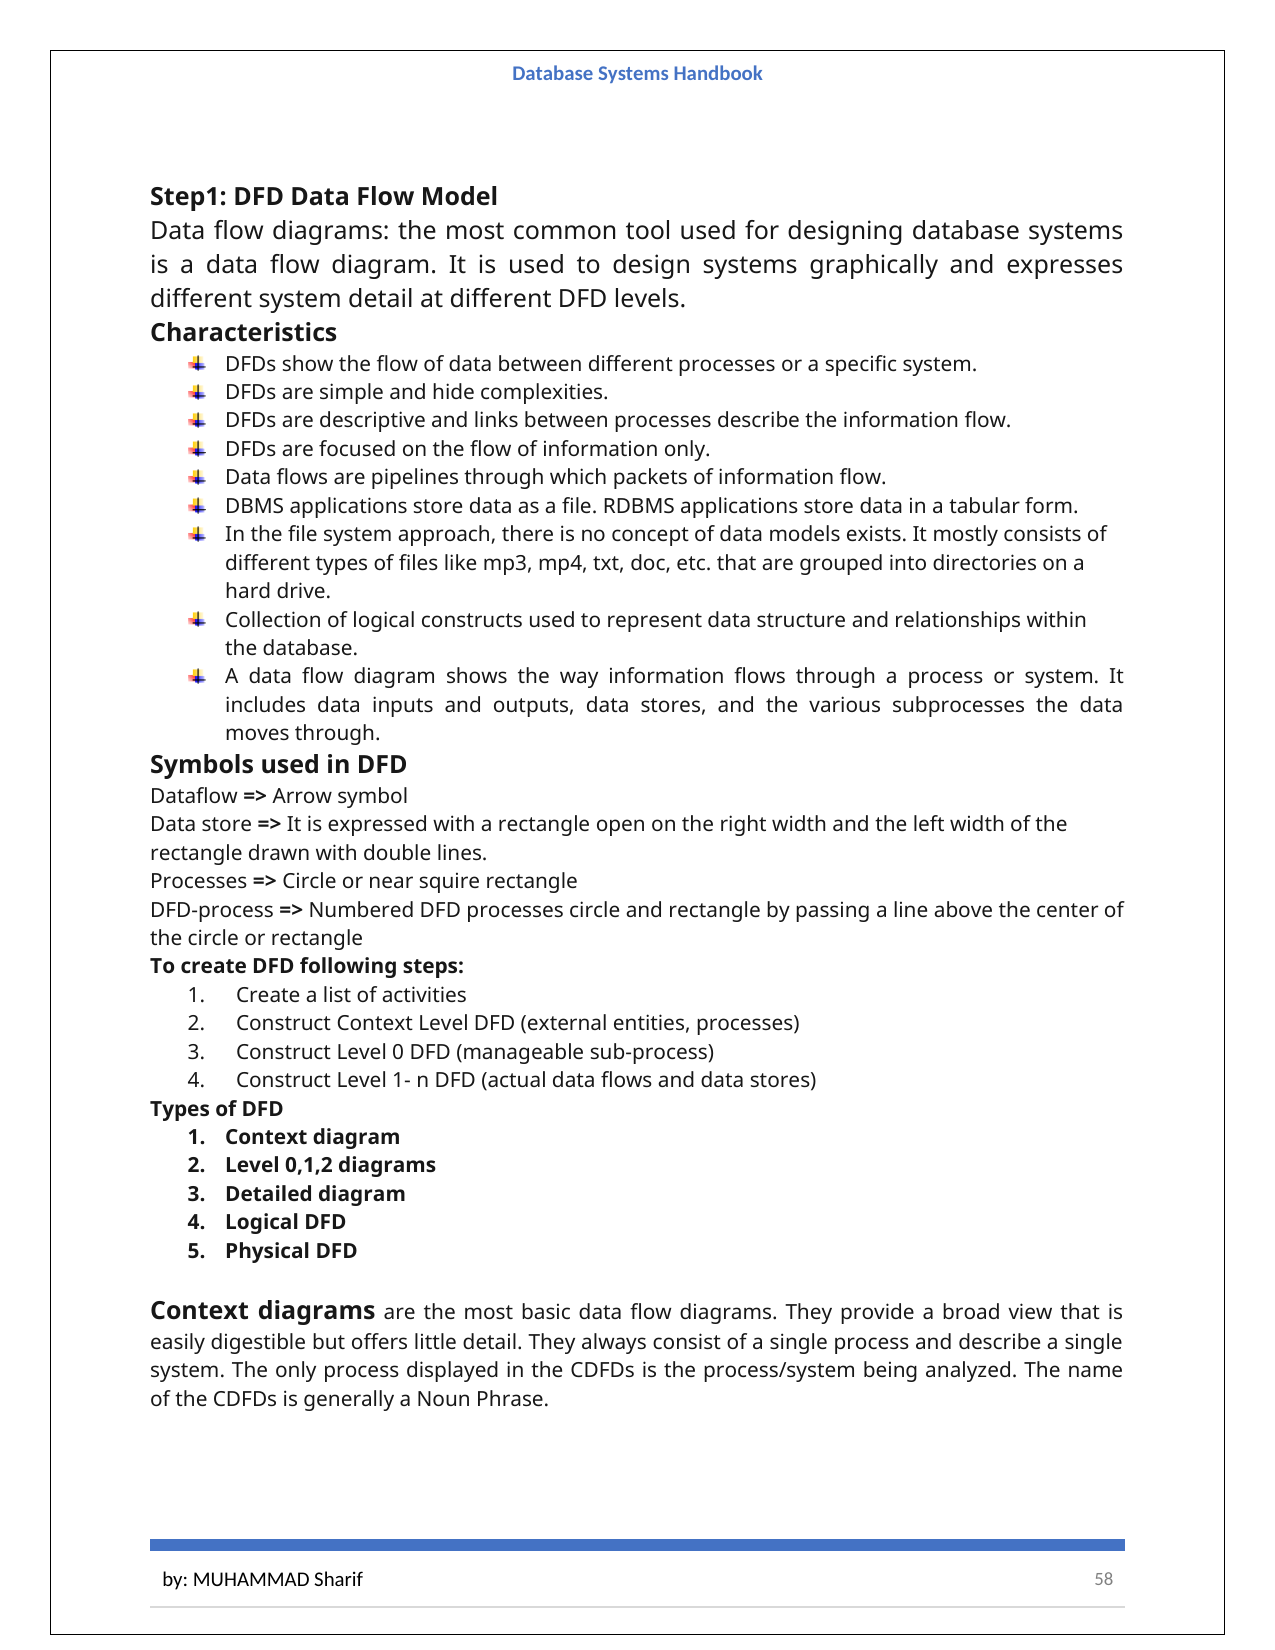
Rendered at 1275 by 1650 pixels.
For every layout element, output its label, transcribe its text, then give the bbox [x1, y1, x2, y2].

picture [188, 667, 206, 684]
text Data store => It is expressed with a rectangle open on the right width and the left width of the rectangle drawn with double lines. [150, 809, 1125, 866]
list DFDs are focused on the flow of information only. [187, 434, 1125, 462]
list Physical DFD [187, 1236, 1125, 1264]
text Step1: DFD Data Flow Model [150, 178, 1125, 212]
picture [188, 468, 206, 485]
list Construct Context Level DFD (external entities, processes) [187, 1008, 1125, 1037]
text Dataflow => Arrow symbol [150, 781, 1125, 809]
list Create a list of activities [187, 980, 1125, 1008]
list DFDs are simple and hide complexities. [187, 377, 1125, 406]
list DFDs are descriptive and links between processes describe the information flow. [187, 406, 1125, 434]
list DFDs show the flow of data between different processes or a specific system. [187, 349, 1125, 377]
picture [188, 496, 206, 514]
text Context diagrams are the most basic data flow diagrams. They provide a broad view that is easily digestible but offers little detail. They always consist of a single process and describe a single system. The only process displayed in the CDFDs is the process/system being analyzed. The name of the CDFDs is generally a Noun Phrase. [150, 1293, 1125, 1412]
list Collection of logical constructs used to represent data structure and relationships within the database. [187, 605, 1125, 662]
list A data flow diagram shows the way information flows through a process or system. It includes data inputs and outputs, data stores, and the various subprocesses the data moves through. [187, 662, 1125, 747]
list DBMS applications store data as a file. RDBMS applications store data in a tabular form. [187, 491, 1125, 519]
picture [188, 439, 206, 457]
picture [188, 411, 206, 428]
text To create DFD following steps: [150, 952, 1125, 980]
text DFD-process => Numbered DFD processes circle and rectangle by passing a line above the center of the circle or rectangle [150, 895, 1125, 952]
text Types of DFD [150, 1094, 1125, 1122]
list Construct Level 0 DFD (manageable sub-process) [187, 1037, 1125, 1065]
list Detailed diagram [187, 1179, 1125, 1207]
list Logical DFD [187, 1207, 1125, 1236]
list Context diagram [187, 1122, 1125, 1151]
list Construct Level 1- n DFD (actual data flows and data stores) [187, 1065, 1125, 1094]
text Symbols used in DFD [150, 747, 1125, 781]
picture [188, 610, 206, 627]
list Level 0,1,2 diagrams [187, 1151, 1125, 1179]
text Processes => Circle or near squire rectangle [150, 866, 1125, 895]
picture [188, 525, 206, 542]
list In the file system approach, there is no concept of data models exists. It mostly consists of different types of files like mp3, mp4, txt, doc, etc. that are grouped into directories on a hard drive. [187, 519, 1125, 605]
picture [188, 383, 206, 400]
list Data flows are pipelines through which packets of information flow. [187, 462, 1125, 491]
text Characteristics [150, 315, 1125, 349]
picture [188, 354, 206, 371]
text Data flow diagrams: the most common tool used for designing database systems is a data flow diagram. It is used to design systems graphically and expresses different system detail at different DFD levels. [150, 212, 1125, 315]
